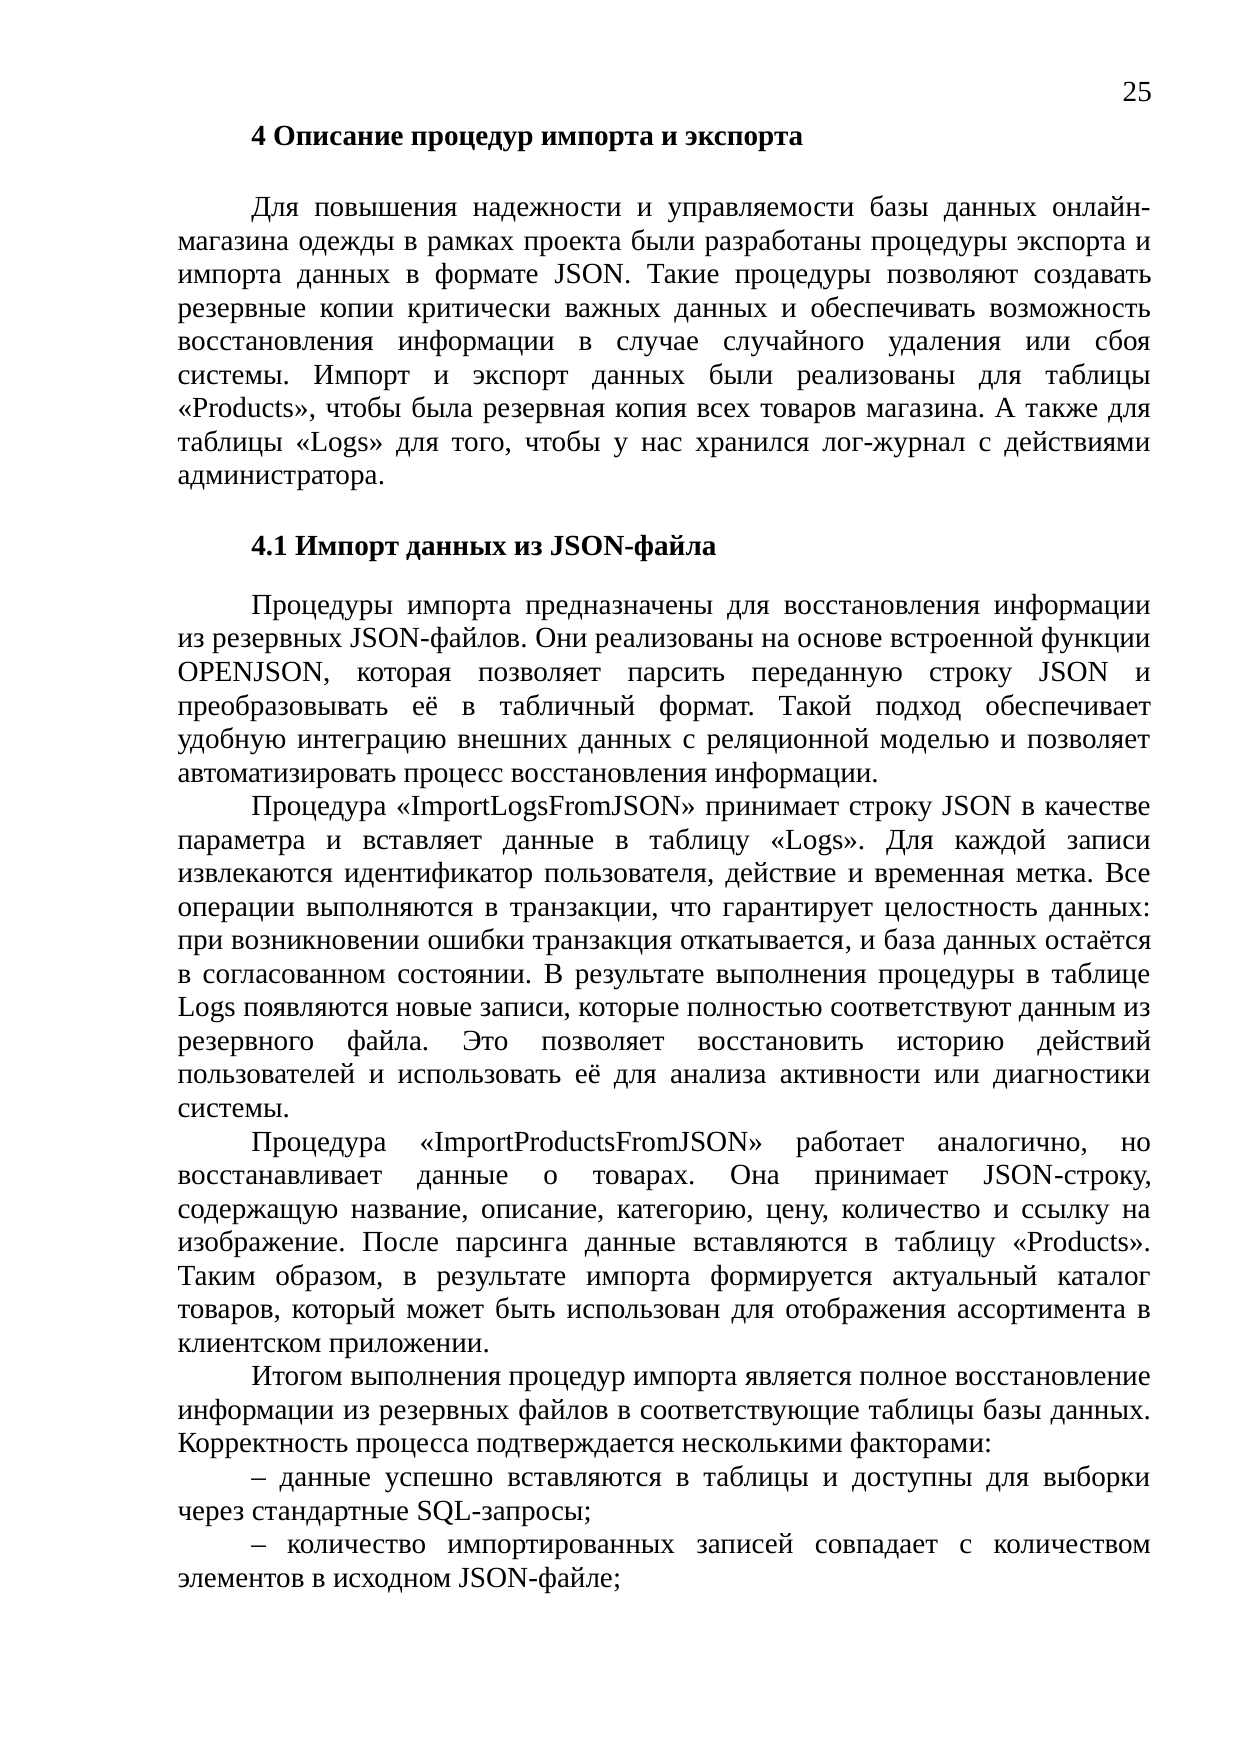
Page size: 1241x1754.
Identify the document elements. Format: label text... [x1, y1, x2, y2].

text Для повышения надежности и управляемости базы данных онлайн-магазина одежды в рамках проекта были разработаны процедуры экспорта и импорта данных в формате JSON. Такие процедуры позволяют создавать резервные копии критически важных данных и обеспечивать возможность восстановления информации в случае случайного удаления или сбоя системы. Импорт и экспорт данных были реализованы для таблицы «Products», чтобы была резервная копия всех товаров магазина. А также для таблицы «Logs» для того, чтобы у нас хранился лог-журнал с действиями администратора. [177, 189, 1152, 491]
text – количество импортированных записей совпадает с количеством элементов в исходном JSON‑файле; [177, 1526, 1152, 1593]
text Процедуры импорта предназначены для восстановления информации из резервных JSON‑файлов. Они реализованы на основе встроенной функции OPENJSON, которая позволяет парсить переданную строку JSON и преобразовывать её в табличный формат. Такой подход обеспечивает удобную интеграцию внешних данных с реляционной моделью и позволяет автоматизировать процесс восстановления информации. [177, 587, 1152, 788]
subtitle 4.1 Импорт данных из JSON-файла [177, 528, 1152, 562]
text – данные успешно вставляются в таблицы и доступны для выборки через стандартные SQL‑запросы; [177, 1459, 1152, 1526]
text Итогом выполнения процедур импорта является полное восстановление информации из резервных файлов в соответствующие таблицы базы данных. Корректность процесса подтверждается несколькими факторами: [177, 1358, 1152, 1459]
subtitle 4 Описание процедур импорта и экспорта [177, 118, 1152, 152]
text Процедура «ImportProductsFromJSON» работает аналогично, но восстанавливает данные о товарах. Она принимает JSON‑строку, содержащую название, описание, категорию, цену, количество и ссылку на изображение. После парсинга данные вставляются в таблицу «Products». Таким образом, в результате импорта формируется актуальный каталог товаров, который может быть использован для отображения ассортимента в клиентском приложении. [177, 1124, 1152, 1358]
text Процедура «ImportLogsFromJSON» принимает строку JSON в качестве параметра и вставляет данные в таблицу «Logs». Для каждой записи извлекаются идентификатор пользователя, действие и временная метка. Все операции выполняются в транзакции, что гарантирует целостность данных: при возникновении ошибки транзакция откатывается, и база данных остаётся в согласованном состоянии. В результате выполнения процедуры в таблице Logs появляются новые записи, которые полностью соответствуют данным из резервного файла. Это позволяет восстановить историю действий пользователей и использовать её для анализа активности или диагностики системы. [177, 788, 1152, 1124]
